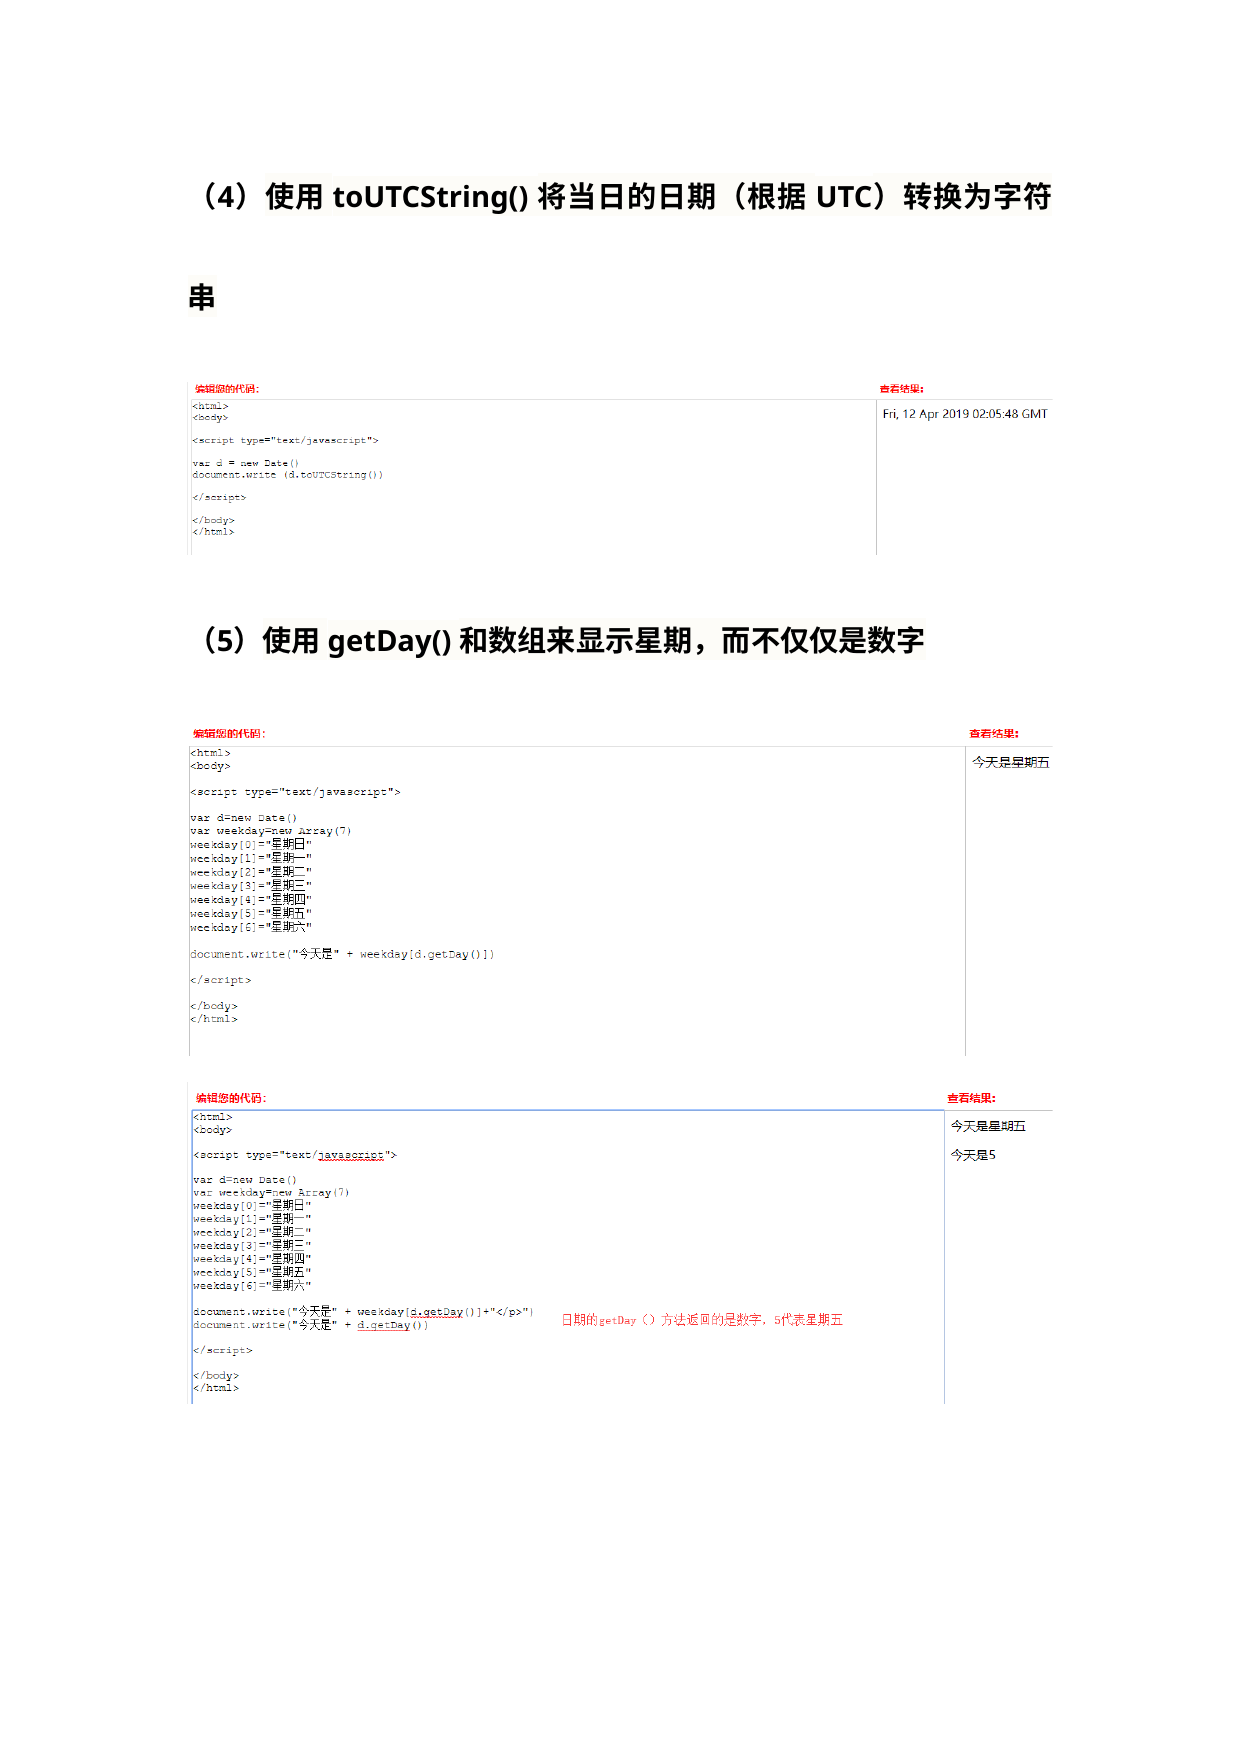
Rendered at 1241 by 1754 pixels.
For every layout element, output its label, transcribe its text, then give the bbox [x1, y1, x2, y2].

picture [187, 382, 1053, 555]
subtitle （5）使用 getDay() 和数组来显示星期，而不仅仅是数字 [187, 606, 1053, 671]
picture [187, 1082, 1053, 1404]
subtitle （4）使用 toUTCString() 将当日的日期（根据 UTC）转换为字符串 [187, 162, 1053, 328]
picture [187, 725, 1053, 1056]
